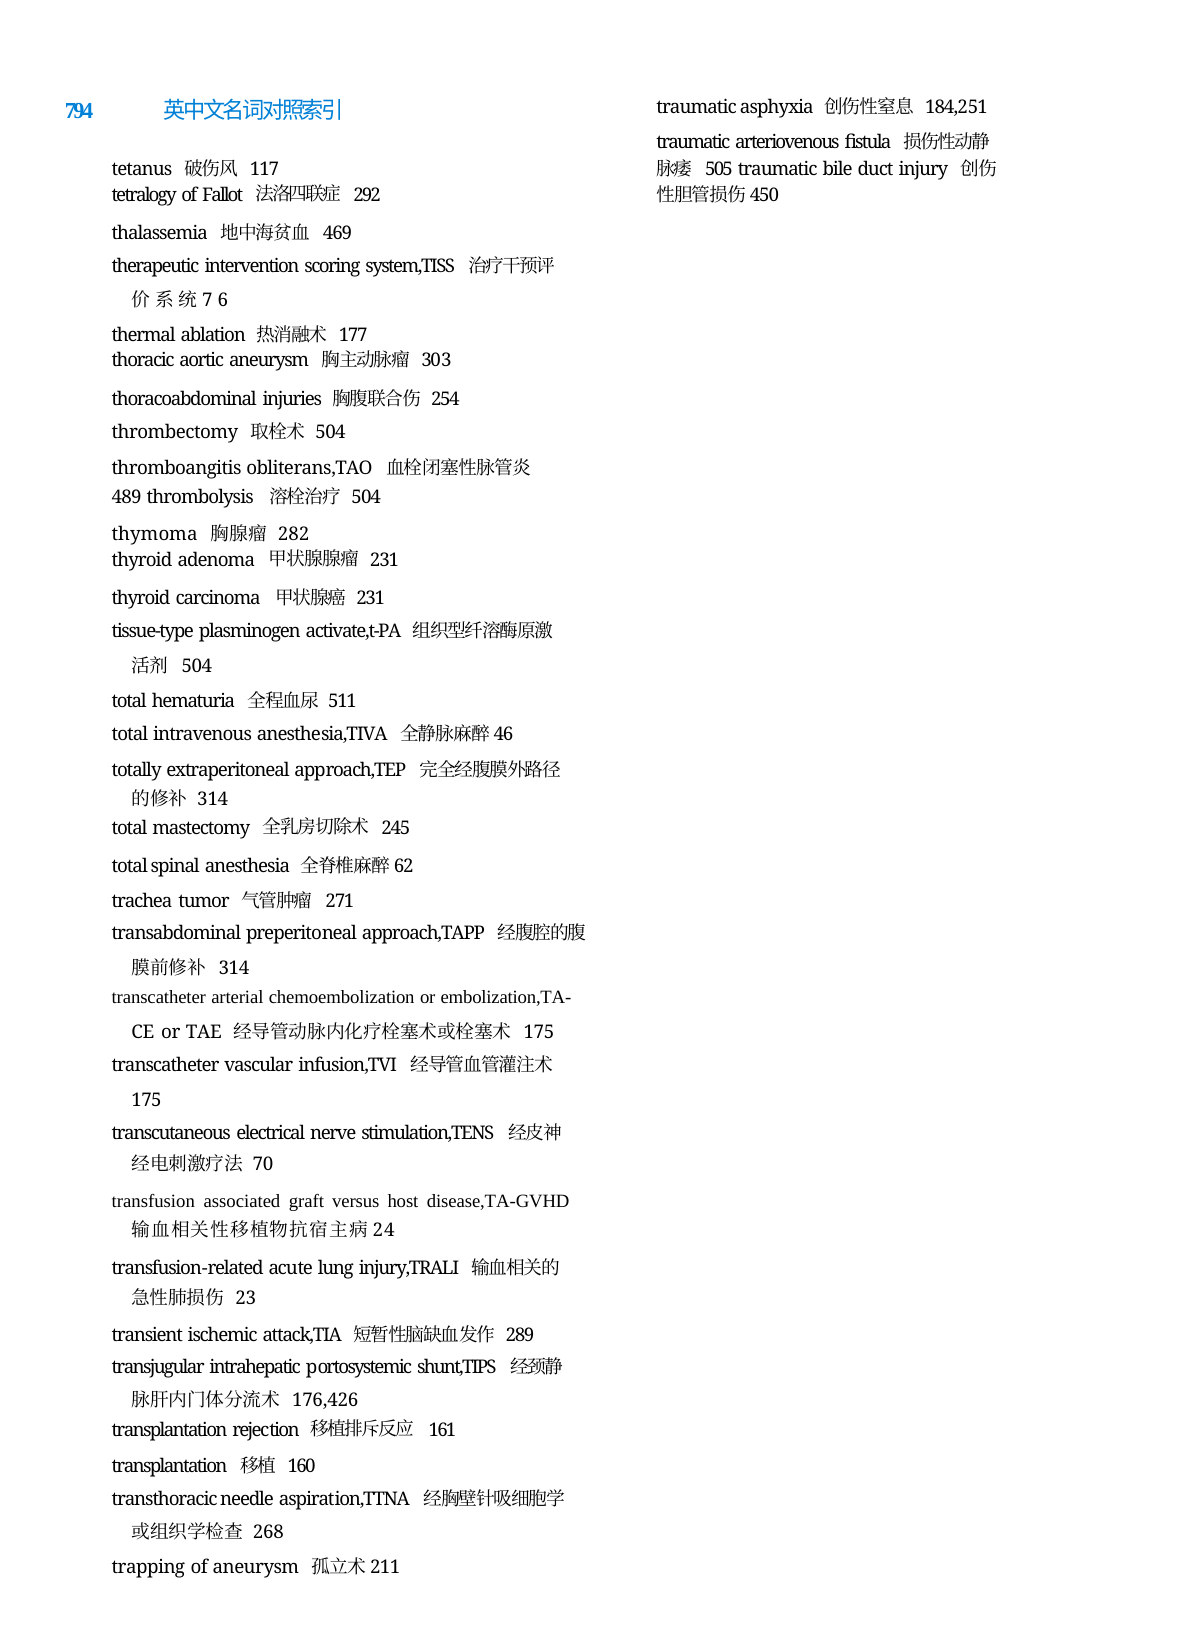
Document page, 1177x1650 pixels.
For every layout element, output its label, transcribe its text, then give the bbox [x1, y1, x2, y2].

text 膜前修补 314 [131, 954, 599, 979]
text total mastectomy 全乳房切除术 245 [111, 822, 599, 854]
text traumatic asphyxia 创伤性窒息 184,251 [656, 94, 1068, 118]
text 或组织学检查 268 [131, 1519, 599, 1544]
text 价 系 统 7 6 [131, 287, 599, 311]
text thymoma 胸腺瘤 282 [111, 521, 599, 545]
text transfusion-related acute lung injury,TRALI 输血相关的 急性肺损伤 23 [111, 1252, 570, 1310]
text thermal ablation 热消融术 177 [111, 322, 599, 346]
text thromboangitis obliterans,TAO 血栓闭塞性脉管炎489 thrombolysis 溶栓治疗 504 [111, 453, 557, 509]
text transjugular intrahepatic portosystemic shunt,TIPS 经颈静 [111, 1354, 599, 1378]
text thrombectomy 取栓术 504 [111, 419, 599, 443]
text 794 英中文名词对照索引 [64, 94, 599, 125]
text 175 [131, 1091, 599, 1110]
text transient ischemic attack,TIA 短暂性脑缺血发作 289 [111, 1322, 599, 1346]
text transplantation rejection 移植排斥反应 161 [111, 1423, 599, 1454]
text traumatic arteriovenous fistula 损伤性动静脉痿 505 traumatic bile duct injury 创伤性胆管损伤450 [656, 127, 999, 207]
text therapeutic intervention scoring system,TISS 治疗干预评 [111, 253, 599, 277]
text tetanus 破伤风 117 [111, 156, 599, 180]
text transcutaneous electrical nerve stimulation,TENS 经皮神 经电刺激疗法 70 [111, 1118, 570, 1176]
text transfusion associated graft versus host disease,TA-GVHD 输血相关性移植物抗宿主病24 [111, 1190, 569, 1242]
text 活剂 504 [131, 653, 599, 677]
text transabdominal preperitoneal approach,TAPP 经腹腔的腹 [111, 921, 599, 944]
text tetralogy of Fallot 法洛四联症 292 [111, 188, 599, 220]
text transplantation 移植 160 [111, 1454, 599, 1478]
text total spinal anesthesia 全脊椎麻醉62 [111, 854, 599, 878]
text totally extraperitoneal approach,TEP 完全经腹膜外路径 的修补 314 [111, 755, 570, 811]
text total hematuria 全程血尿 511 [111, 688, 599, 713]
text transcatheter arterial chemoembolization or embolization,TA- [111, 990, 599, 1007]
text CE or TAE 经导管动脉内化疗栓塞术或栓塞术 175 [131, 1019, 599, 1044]
text thoracic aortic aneurysm 胸主动脉瘤 303 [111, 355, 599, 386]
text thalassemia 地中海贫血 469 [111, 220, 599, 245]
text 脉肝内门体分流术 176,426 [131, 1387, 599, 1411]
text transcatheter vascular infusion,TVI 经导管血管灌注术 [111, 1052, 599, 1077]
text thyroid carcinoma 甲状腺癌 231 [111, 585, 599, 609]
text transthoracic needle aspiration,TTNA 经胸壁针吸细胞学 [111, 1486, 599, 1510]
text trachea tumor 气管肿瘤 271 [111, 888, 599, 912]
text tissue-type plasminogen activate,t-PA 组织型纤溶酶原激 [111, 619, 599, 643]
text thyroid adenoma 甲状腺腺瘤 231 [111, 554, 599, 585]
text total intravenous anesthesia,TIVA 全静脉麻醉46 [111, 721, 599, 746]
text trapping of aneurysm 孤立术211 [111, 1554, 599, 1578]
text thoracoabdominal injuries 胸腹联合伤 254 [111, 386, 599, 410]
